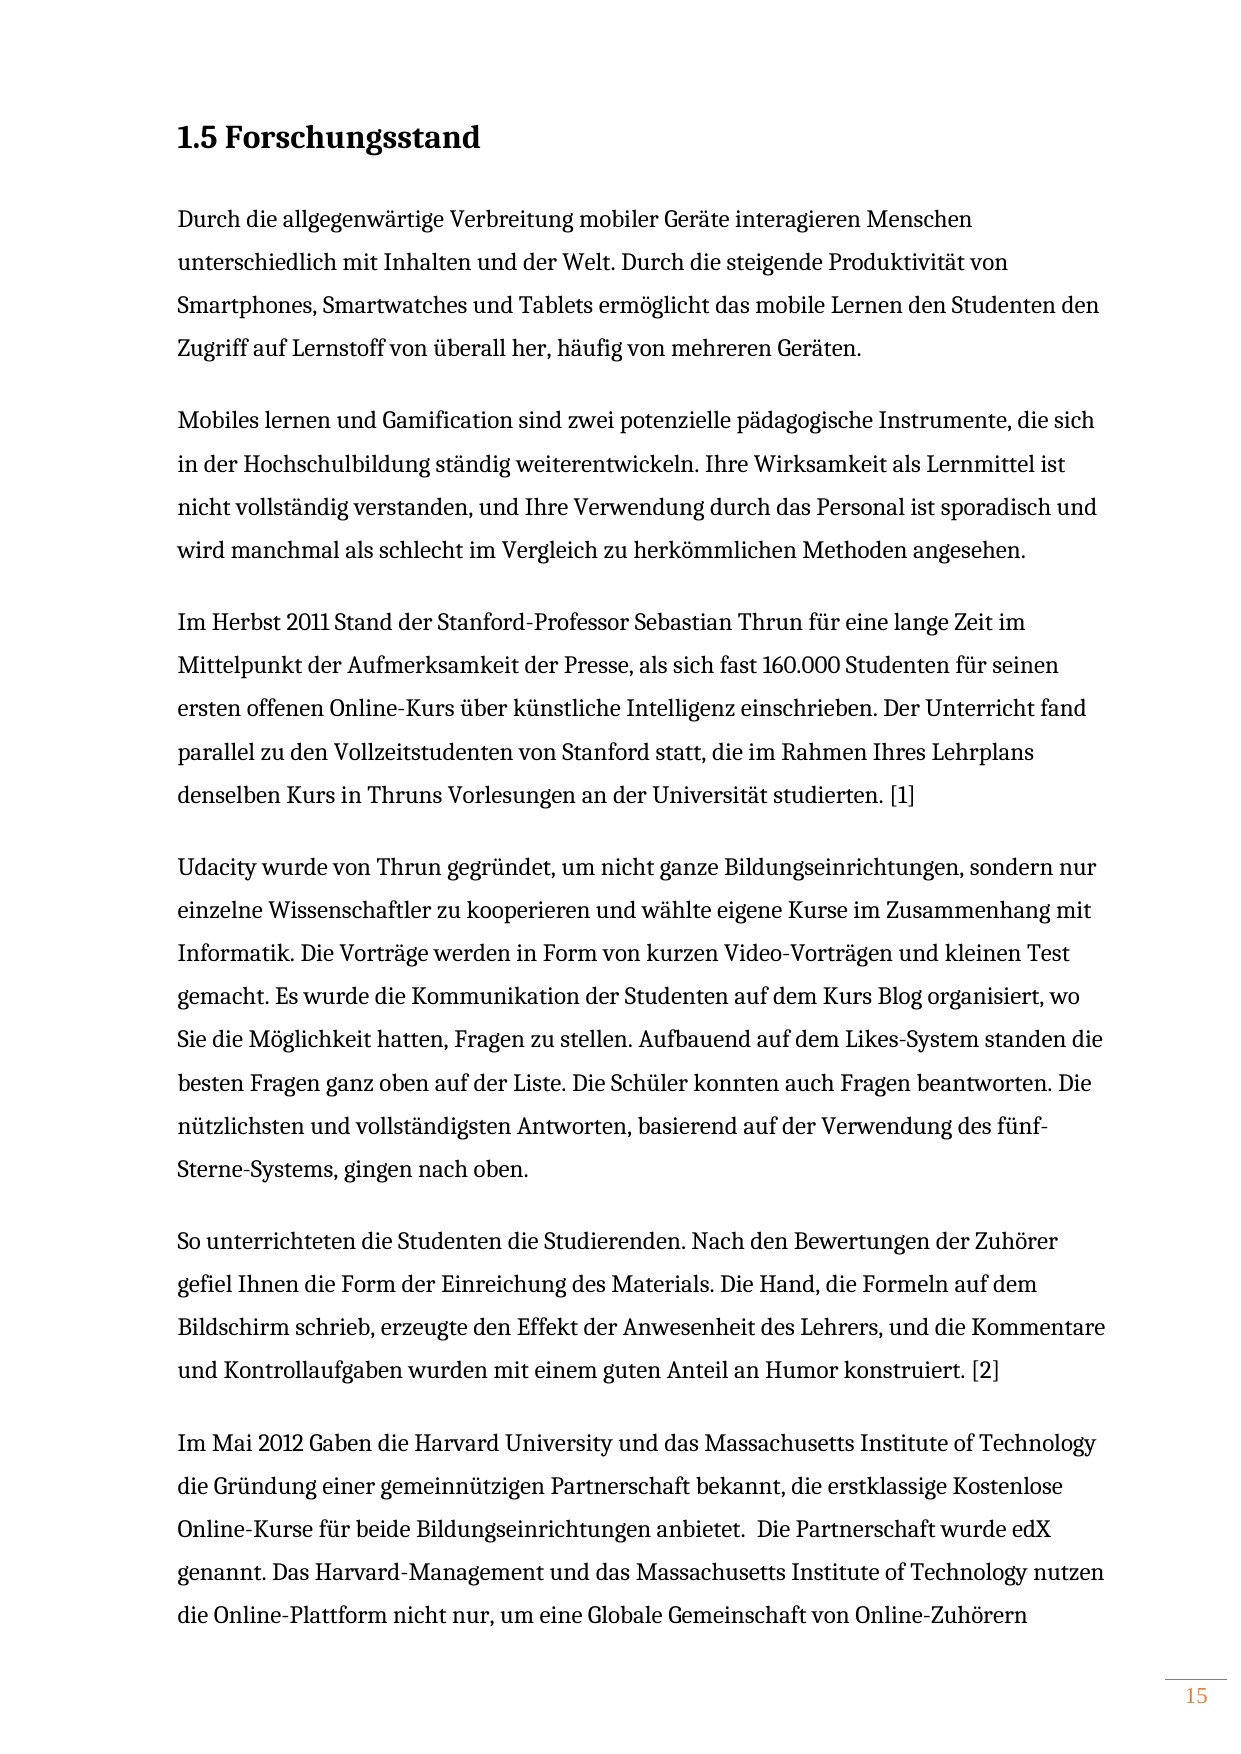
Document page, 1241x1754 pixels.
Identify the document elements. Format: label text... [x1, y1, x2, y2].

subtitle 1.5 Forschungsstand [177, 118, 1152, 156]
text Durch die allgegenwärtige Verbreitung mobiler Geräte interagieren Menschen unterschiedlich mit Inhalten und der Welt. Durch die steigende Produktivität von Smartphones, Smartwatches und Tablets ermöglicht das mobile Lernen den Studenten den Zugriff auf Lernstoff von überall her, häufig von mehreren Geräten. [177, 205, 1112, 363]
text Udacity wurde von Thrun gegründet, um nicht ganze Bildungseinrichtungen, sondern nur einzelne Wissenschaftler zu kooperieren und wählte eigene Kurse im Zusammenhang mit Informatik. Die Vorträge werden in Form von kurzen Video-Vorträgen und kleinen Test gemacht. Es wurde die Kommunikation der Studenten auf dem Kurs Blog organisiert, wo Sie die Möglichkeit hatten, Fragen zu stellen. Aufbauend auf dem Likes-System standen die besten Fragen ganz oben auf der Liste. Die Schüler konnten auch Fragen beantworten. Die nützlichsten und vollständigsten Antworten, basierend auf der Verwendung des fünf-Sterne-Systems, gingen nach oben. [177, 853, 1112, 1183]
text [177, 1429, 1112, 1630]
text So unterrichteten die Studenten die Studierenden. Nach den Bewertungen der Zuhörer gefiel Ihnen die Form der Einreichung des Materials. Die Hand, die Formeln auf dem Bildschirm schrieb, erzeugte den Effekt der Anwesenheit des Lehrers, und die Kommentare und Kontrollaufgaben wurden mit einem guten Anteil an Humor konstruiert. [2] [177, 1227, 1112, 1385]
text Mobiles lernen und Gamification sind zwei potenzielle pädagogische Instrumente, die sich in der Hochschulbildung ständig weiterentwickeln. Ihre Wirksamkeit als Lernmittel ist nicht vollständig verstanden, und Ihre Verwendung durch das Personal ist sporadisch und wird manchmal als schlecht im Vergleich zu herkömmlichen Methoden angesehen. [177, 406, 1112, 564]
text Im Herbst 2011 Stand der Stanford-Professor Sebastian Thrun für eine lange Zeit im Mittelpunkt der Aufmerksamkeit der Presse, als sich fast 160.000 Studenten für seinen ersten offenen Online-Kurs über künstliche Intelligenz einschrieben. Der Unterricht fand parallel zu den Vollzeitstudenten von Stanford statt, die im Rahmen Ihres Lehrplans denselben Kurs in Thruns Vorlesungen an der Universität studierten. [1] [177, 608, 1112, 809]
